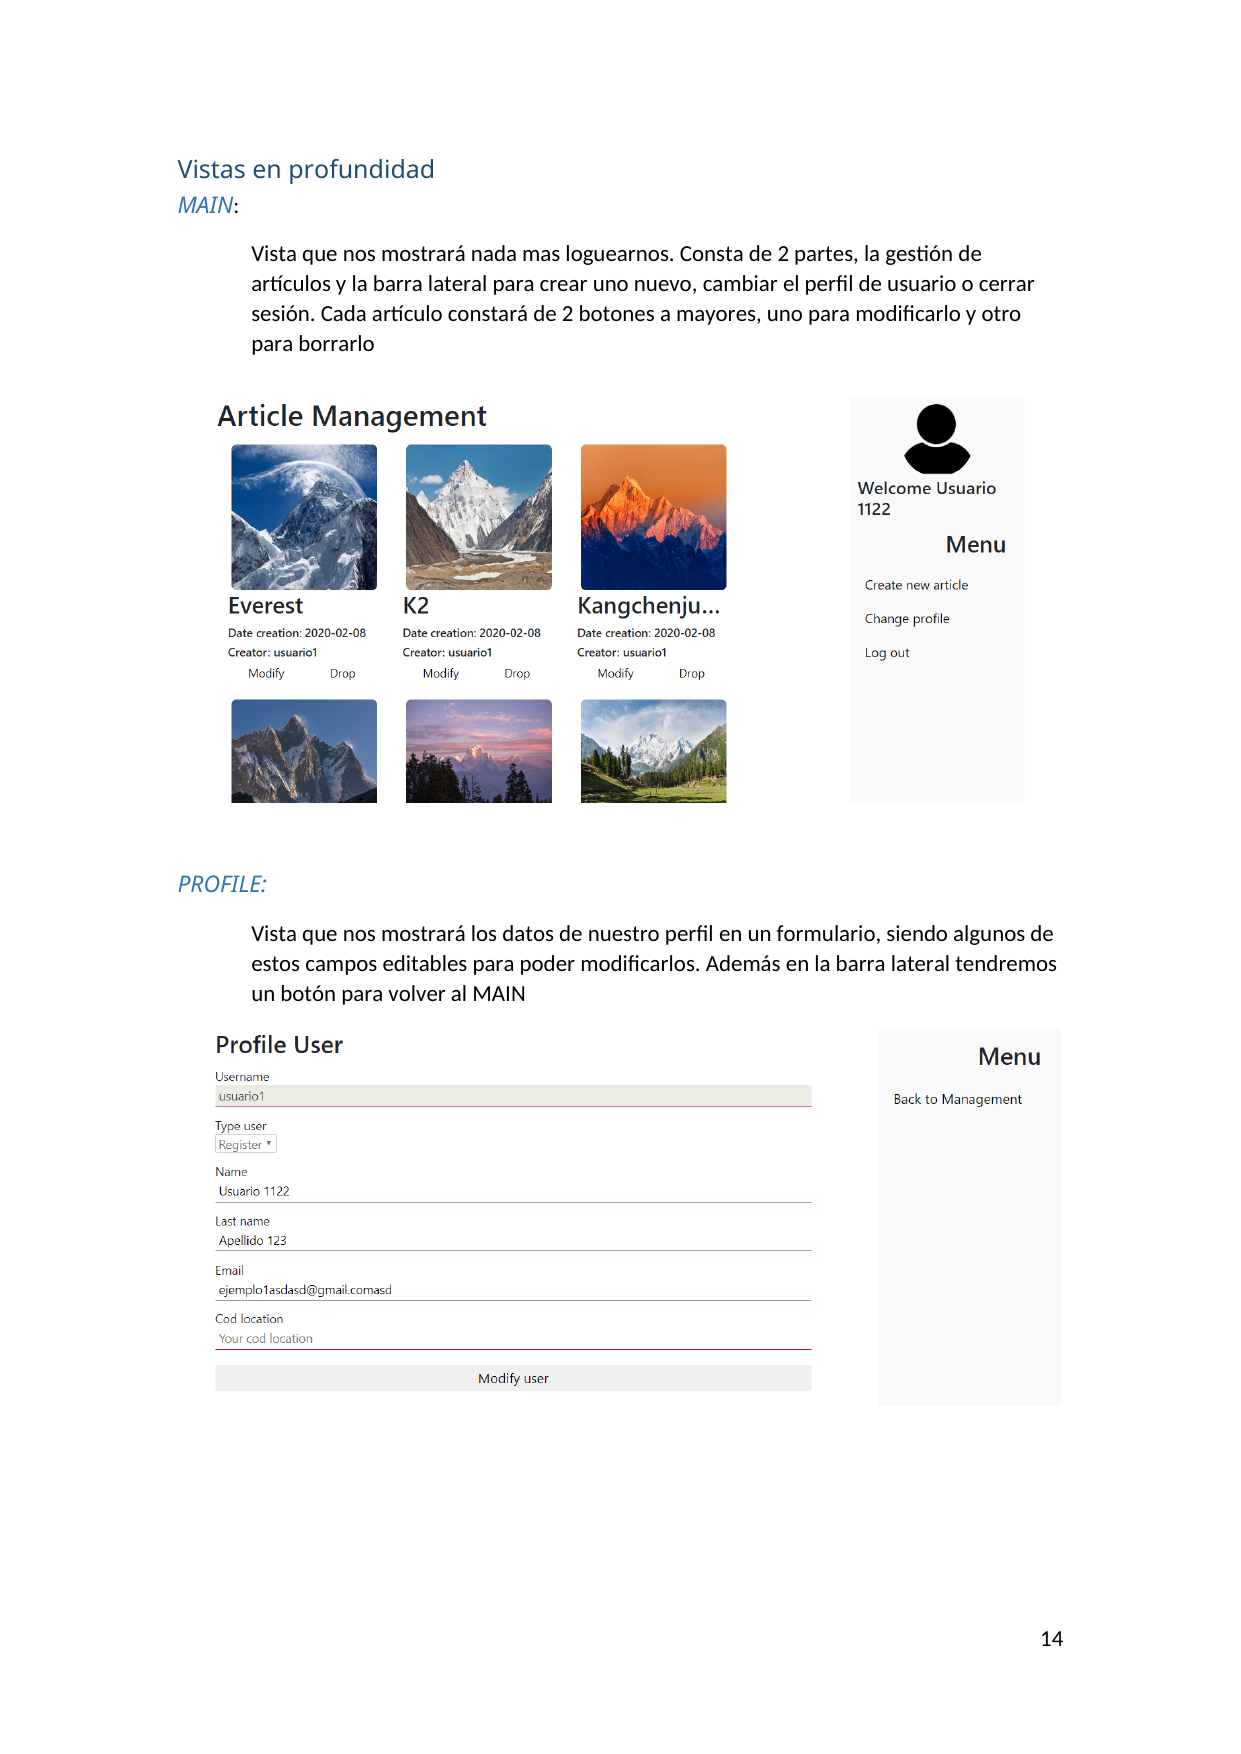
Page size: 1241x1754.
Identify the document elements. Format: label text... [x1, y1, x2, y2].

subtitle Vistas en profundidad [177, 152, 1063, 186]
text MAIN: [177, 188, 1063, 220]
text PROFILE: [177, 868, 1063, 899]
text Vista que nos mostrará nada mas loguearnos. Consta de 2 partes, la gestión de artículos y la barra lateral para crear uno nuevo, cambiar el perfil de usuario o cerrar sesión. Cada artículo constará de 2 botones a mayores, uno para modificarlo y otro para borrarlo [177, 239, 1063, 358]
text Vista que nos mostrará los datos de nuestro perfil en un formulario, siendo algunos de estos campos editables para poder modificarlos. Además en la barra lateral tendremos un botón para volver al MAIN [251, 919, 1063, 1007]
picture [177, 1026, 1063, 1423]
picture [177, 376, 1063, 803]
